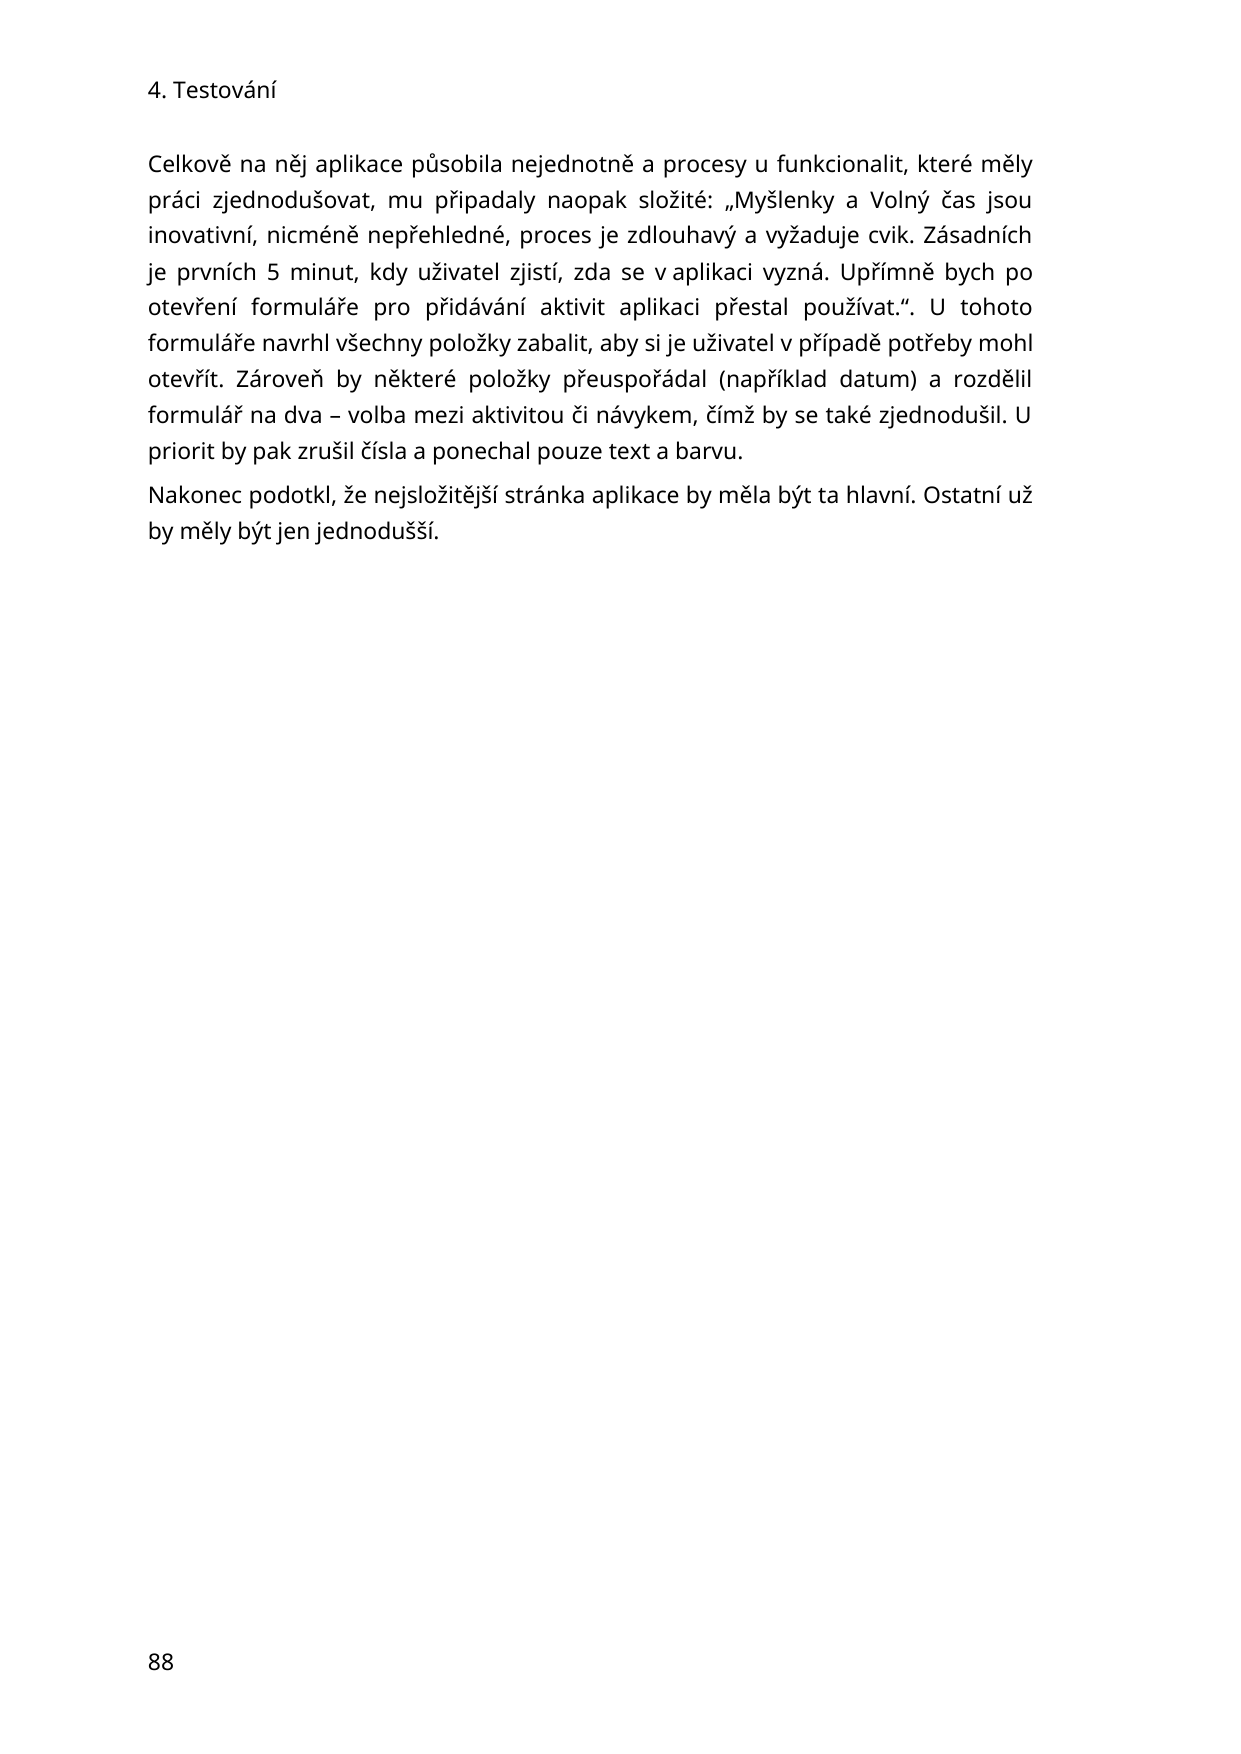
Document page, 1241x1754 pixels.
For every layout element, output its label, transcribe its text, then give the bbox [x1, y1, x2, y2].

text Nakonec podotkl, že nejsložitější stránka aplikace by měla být ta hlavní. Ostatní už by měly být jen jednodušší. [148, 479, 1033, 547]
text Celkově na něj aplikace působila nejednotně a procesy u funkcionalit, které měly práci zjednodušovat, mu připadaly naopak složité: „Myšlenky a Volný čas jsou inovativní, nicméně nepřehledné, proces je zdlouhavý a vyžaduje cvik. Zásadních je prvních 5 minut, kdy uživatel zjistí, zda se v aplikaci vyzná. Upřímně bych po otevření formuláře pro přidávání aktivit aplikaci přestal používat.“. U tohoto formuláře navrhl všechny položky zabalit, aby si je uživatel v případě potřeby mohl otevřít. Zároveň by některé položky přeuspořádal (například datum) a rozdělil formulář na dva – volba mezi aktivitou či návykem, čímž by se také zjednodušil. U priorit by pak zrušil čísla a ponechal pouze text a barvu. [148, 148, 1033, 466]
